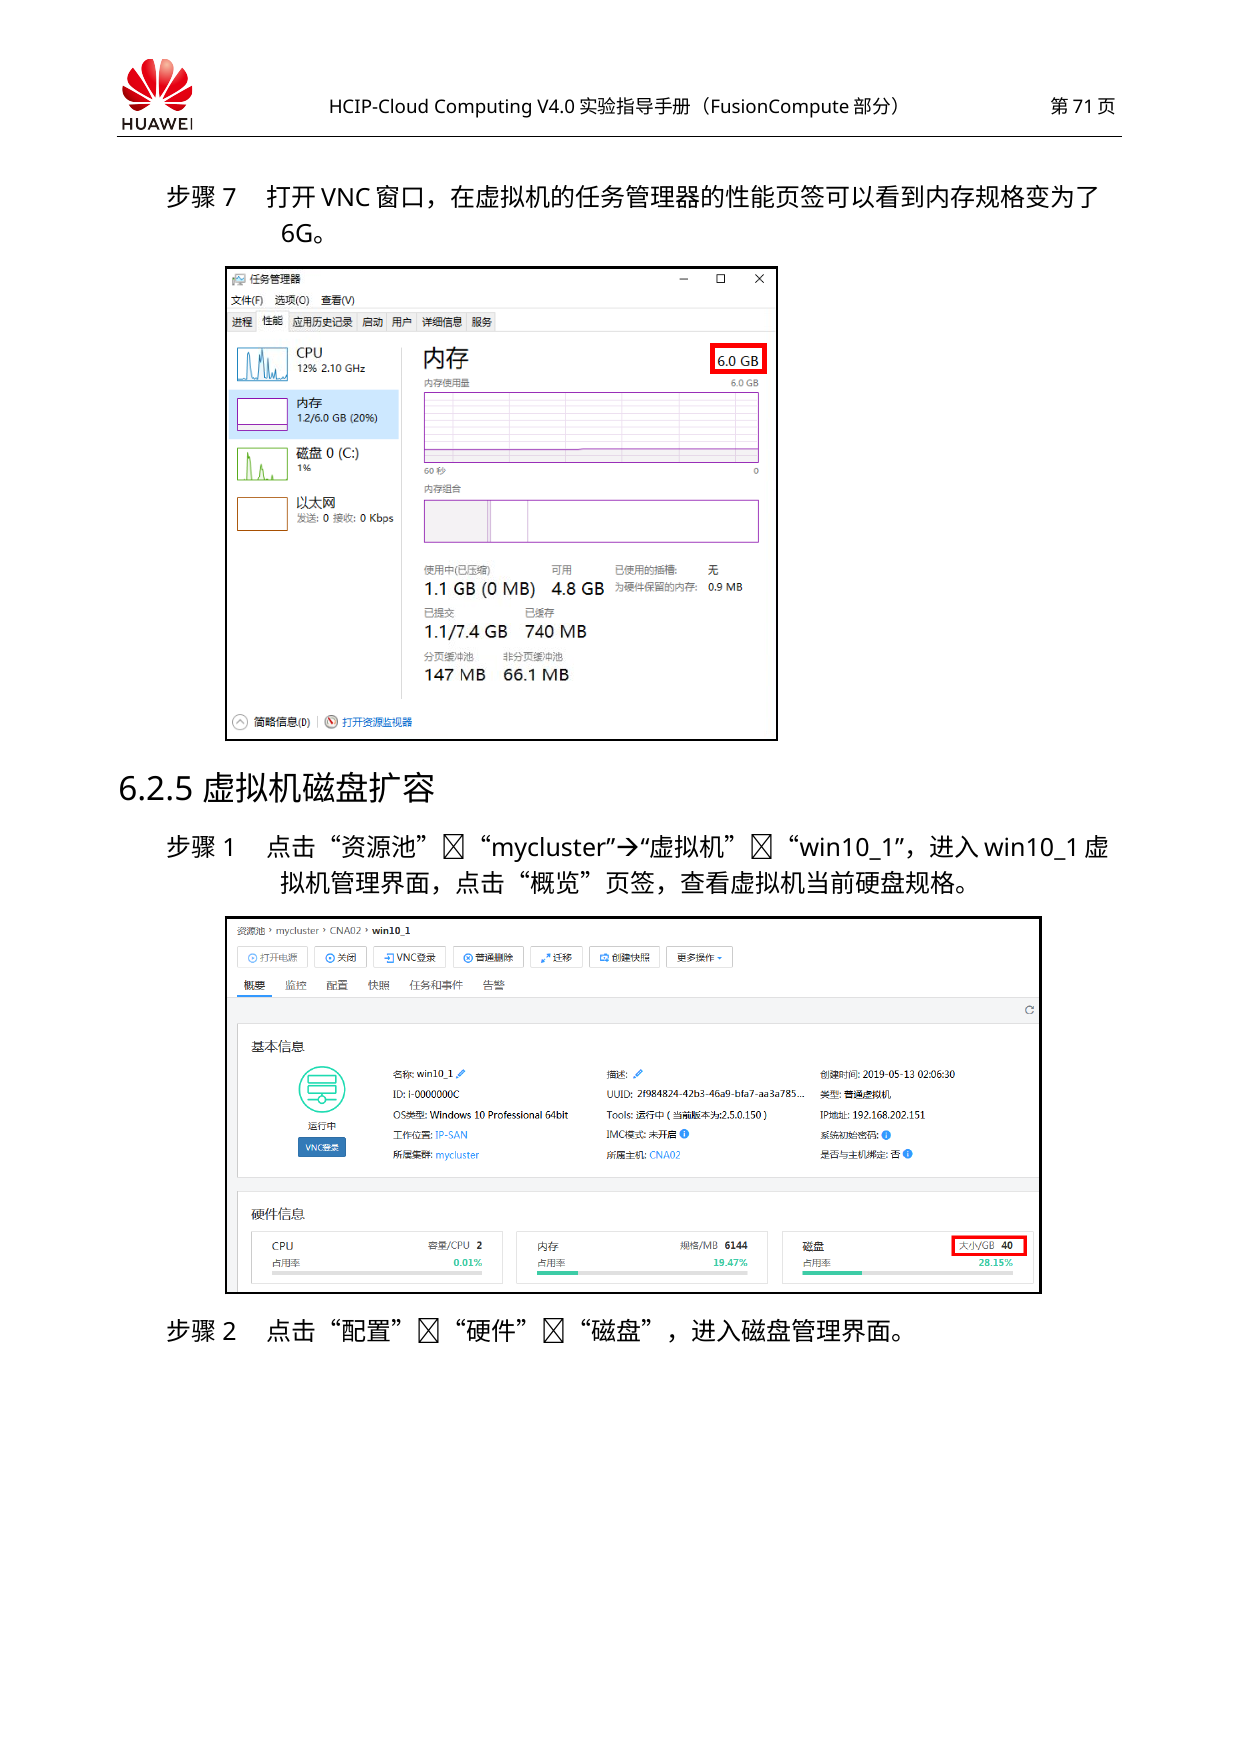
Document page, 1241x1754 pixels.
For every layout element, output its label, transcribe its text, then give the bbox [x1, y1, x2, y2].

picture [122, 59, 193, 130]
picture [227, 269, 776, 739]
list 打开VNC窗口，在虚拟机的任务管理器的性能页签可以看到内存规格变为了6G。 [236, 177, 1122, 250]
picture [227, 919, 1039, 1292]
list 点击“资源池”“mycluster”“虚拟机”“win10_1”，进入win10_1虚拟机管理界面，点击“概览”页签，查看虚拟机当前硬盘规格。 [236, 827, 1122, 900]
list 点击“配置”“硬件”“磁盘”，进入磁盘管理界面。 [236, 1311, 1122, 1347]
subtitle 虚拟机磁盘扩容 [118, 762, 1122, 811]
